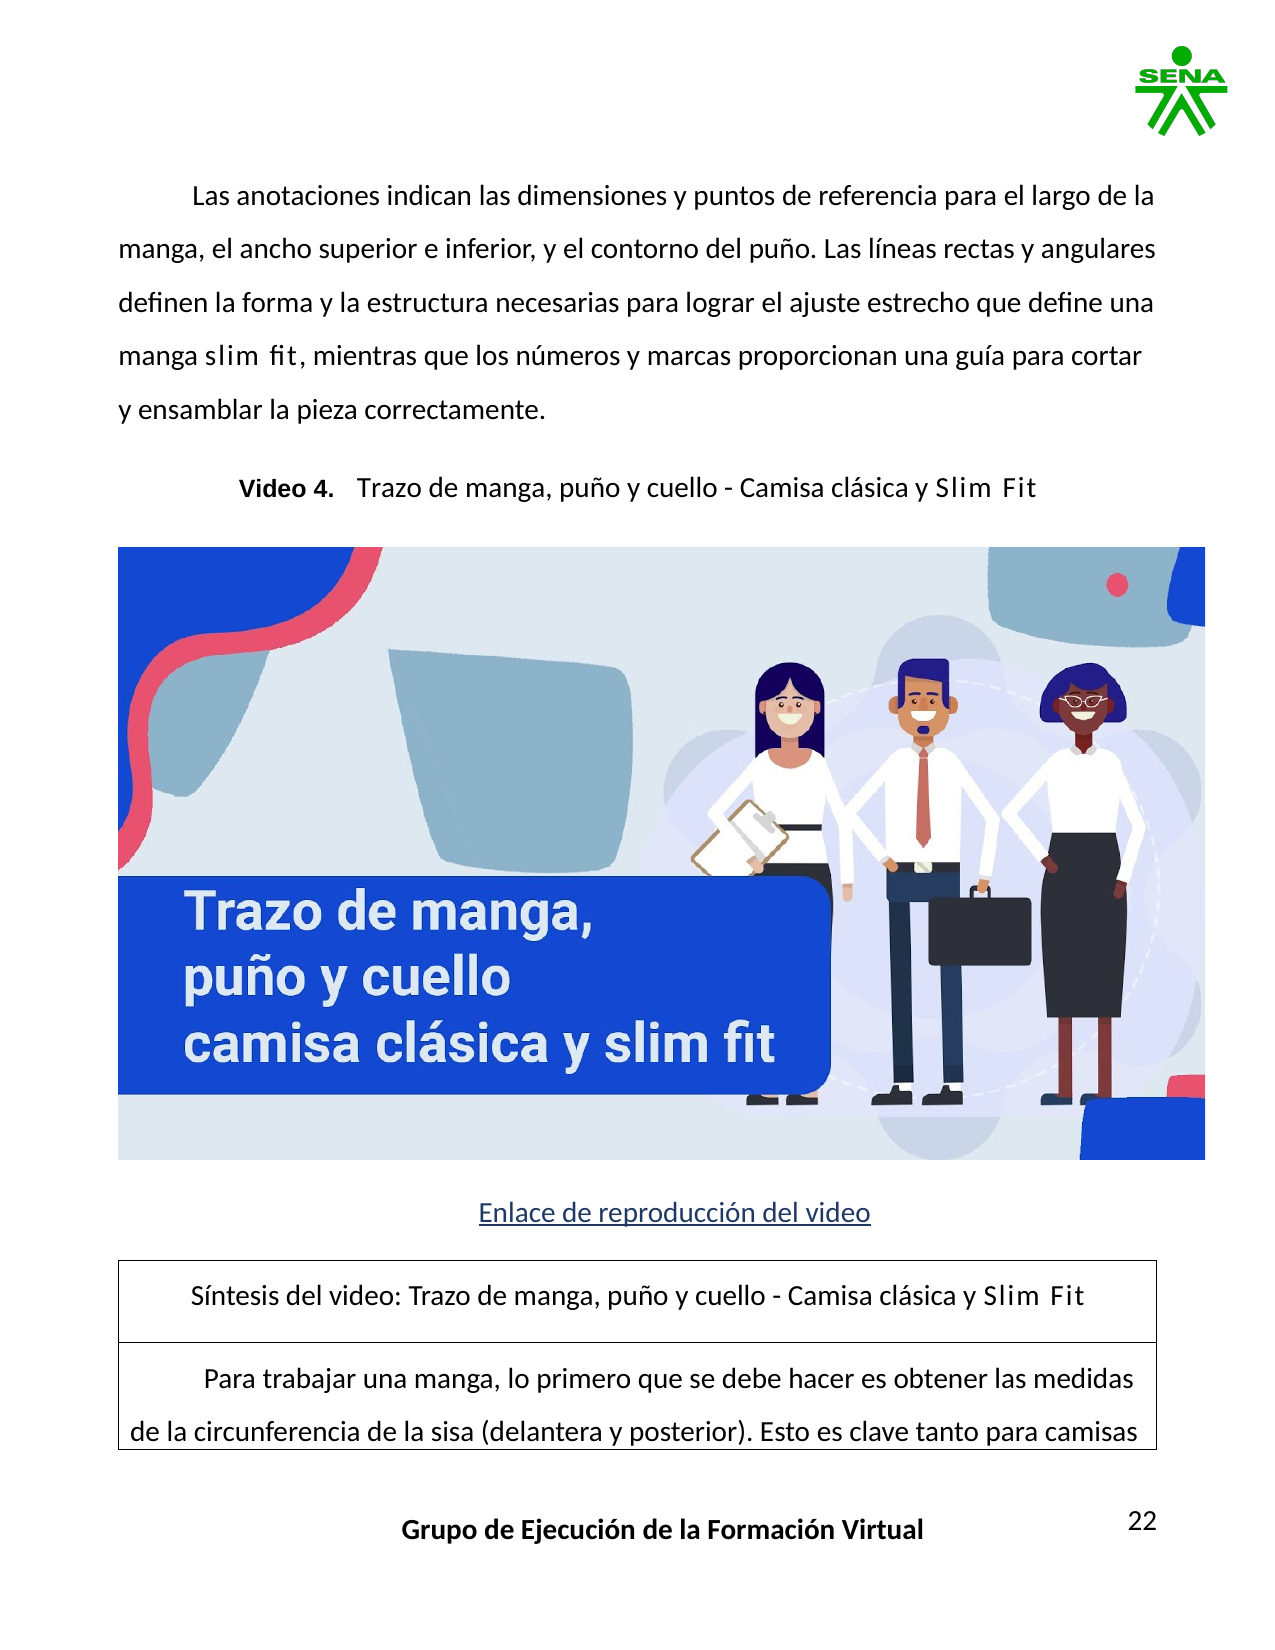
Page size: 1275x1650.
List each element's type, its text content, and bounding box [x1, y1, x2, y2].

table_header Síntesis del video: Trazo de manga, puño y cuello - Camisa clásica y Slim Fit [119, 1261, 1156, 1342]
picture [1135, 46, 1228, 136]
text Enlace de reproducción del video [118, 1194, 1157, 1229]
picture [118, 547, 1206, 1160]
text Trazo de manga, puño y cuello - Camisa clásica y Slim Fit [118, 469, 1157, 505]
text Las anotaciones indican las dimensiones y puntos de referencia para el largo de la manga, el ancho superior e inferior, y el contorno del puño. Las líneas rectas y angulares definen la forma y la estructura necesarias para lograr el ajuste estrecho que define una manga slim fit, mientras que los números y marcas proporcionan una guía para cortar y ensamblar la pieza correctamente. [118, 177, 1157, 427]
